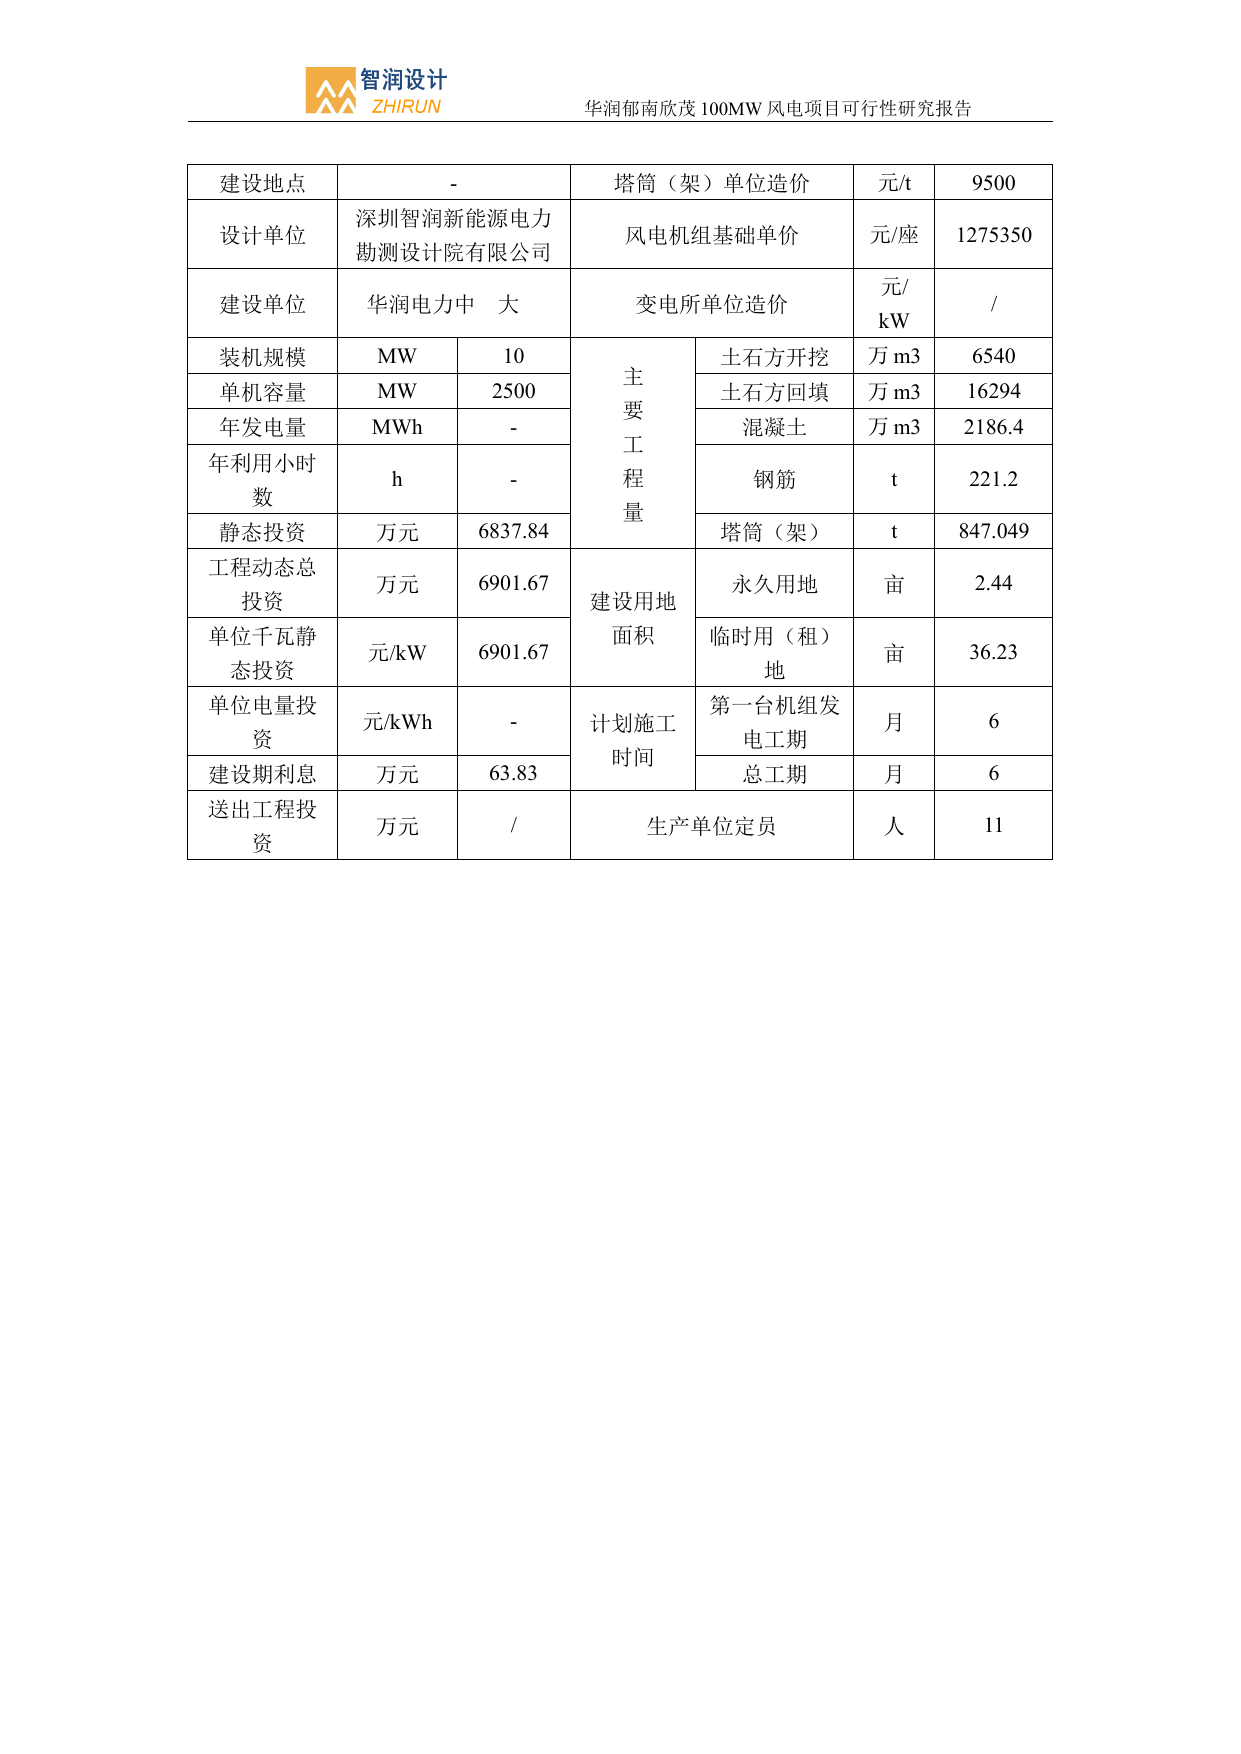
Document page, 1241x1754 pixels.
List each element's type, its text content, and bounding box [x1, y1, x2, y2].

table_cell 元/座 [854, 200, 934, 268]
table_cell h [338, 445, 457, 512]
table_cell 土石方回填 [696, 374, 853, 408]
table_cell 建设期利息 [188, 756, 337, 790]
table_cell 月 [854, 687, 934, 755]
table_cell 第一台机组发电工期 [696, 687, 853, 755]
table_cell 6901.67 [458, 618, 570, 686]
table_cell 装机规模 [188, 338, 337, 373]
table_cell 深圳智润新能源电力勘测设计院有限公司 [338, 200, 570, 268]
table_cell - [458, 445, 570, 512]
table_cell 亩 [854, 618, 934, 686]
table_cell 6540 [935, 338, 1052, 373]
table_cell 总工期 [696, 756, 853, 790]
table_cell 建设用地 面积 [571, 549, 695, 686]
table_cell 送出工程投资 [188, 791, 337, 859]
table_cell 63.83 [458, 756, 570, 790]
table_cell 建设单位 [188, 269, 337, 337]
table_cell 元/t [854, 165, 934, 199]
table_cell 万元 [338, 514, 457, 548]
table_cell MWh [338, 409, 457, 443]
table_cell 万m3 [854, 374, 934, 408]
table_cell 元/kW [854, 269, 934, 337]
table_cell 年利用小时数 [188, 445, 337, 512]
table_cell 万元 [338, 756, 457, 790]
table_cell 变电所单位造价 [571, 269, 853, 337]
table_cell 风电机组基础单价 [571, 200, 853, 268]
table_cell - [338, 165, 570, 199]
picture [305, 65, 448, 115]
table_cell 静态投资 [188, 514, 337, 548]
table_cell 亩 [854, 549, 934, 617]
table_cell 6901.67 [458, 549, 570, 617]
table_cell 永久用地 [696, 549, 853, 617]
table_cell t [854, 445, 934, 512]
table_cell 主 要 工 程 量 [571, 338, 695, 548]
table_cell / [935, 269, 1052, 337]
table_cell 万m3 [854, 409, 934, 443]
table_cell MW [338, 374, 457, 408]
table_cell 元/kWh [338, 687, 457, 755]
table_cell 塔筒（架）单位造价 [571, 165, 853, 199]
table_cell 2186.4 [935, 409, 1052, 443]
table_cell 6 [935, 687, 1052, 755]
table_cell 年发电量 [188, 409, 337, 443]
table_cell 2.44 [935, 549, 1052, 617]
table_cell - [458, 409, 570, 443]
table_cell 设计单位 [188, 200, 337, 268]
table_cell 建设地点 [188, 165, 337, 199]
table_cell 钢筋 [696, 445, 853, 512]
table_cell 人 [854, 791, 934, 859]
table_cell MW [338, 338, 457, 373]
table_cell 6 [935, 756, 1052, 790]
table_cell 土石方开挖 [696, 338, 853, 373]
table_cell 生产单位定员 [571, 791, 853, 859]
table_cell 单位千瓦静态投资 [188, 618, 337, 686]
table_cell 工程动态总投资 [188, 549, 337, 617]
table_cell 36.23 [935, 618, 1052, 686]
table_cell 元/kW [338, 618, 457, 686]
table_cell 16294 [935, 374, 1052, 408]
table_cell 万m3 [854, 338, 934, 373]
table_cell 11 [935, 791, 1052, 859]
table_cell 万元 [338, 549, 457, 617]
table_cell 221.2 [935, 445, 1052, 512]
table_cell 847.049 [935, 514, 1052, 548]
table_cell 临时用（租）地 [696, 618, 853, 686]
table_cell 1275350 [935, 200, 1052, 268]
table_cell 混凝土 [696, 409, 853, 443]
table_cell 华润电力中西大区 [338, 269, 570, 337]
table_cell / [458, 791, 570, 859]
table_cell 月 [854, 756, 934, 790]
table_cell 万元 [338, 791, 457, 859]
table_cell - [458, 687, 570, 755]
table_cell 塔筒（架） [696, 514, 853, 548]
table_cell 6837.84 [458, 514, 570, 548]
table_cell 单机容量 [188, 374, 337, 408]
table_cell 计划施工时间 [571, 687, 695, 790]
table_cell 9500 [935, 165, 1052, 199]
table_cell 单位电量投资 [188, 687, 337, 755]
table_cell 10 [458, 338, 570, 373]
table_cell 2500 [458, 374, 570, 408]
table_cell t [854, 514, 934, 548]
